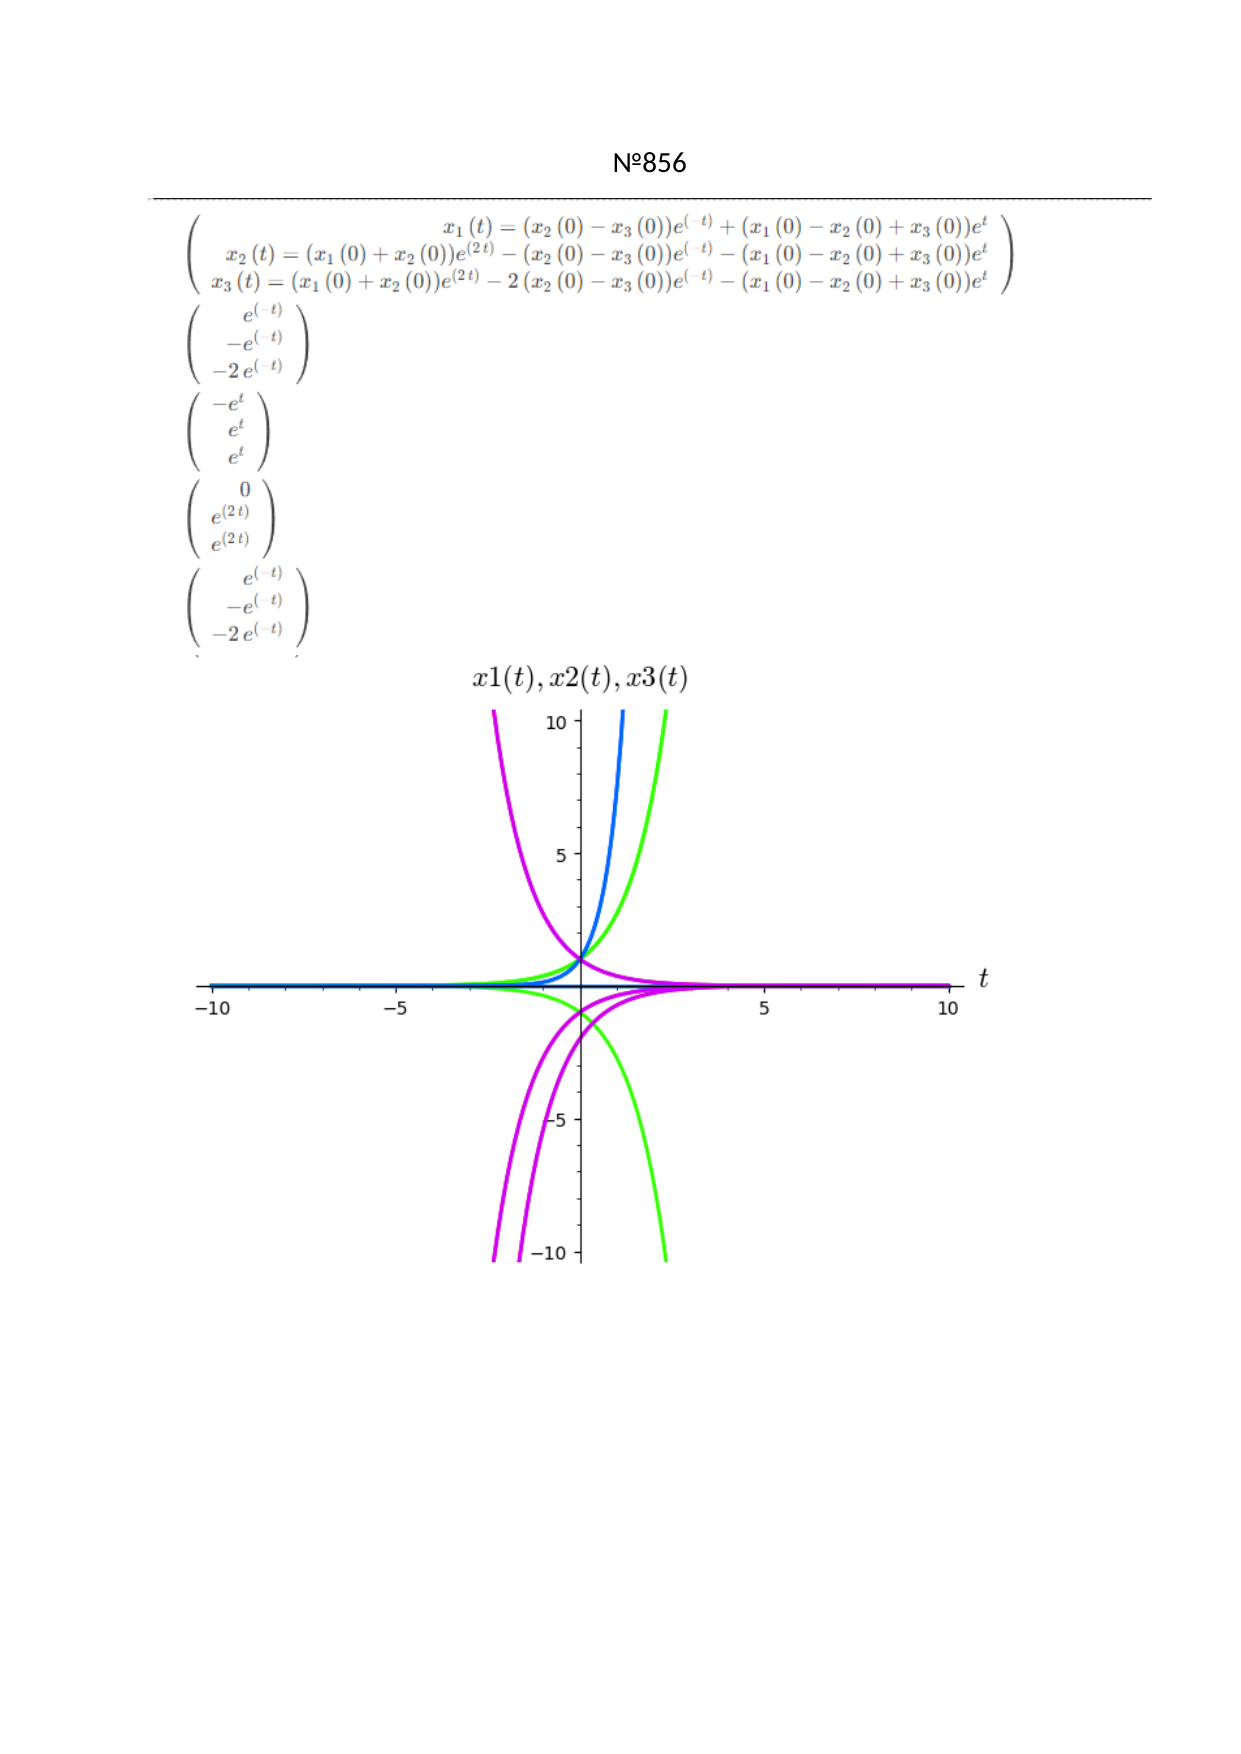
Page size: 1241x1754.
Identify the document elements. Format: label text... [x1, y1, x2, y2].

text №856 [148, 144, 1152, 179]
picture [147, 198, 1152, 654]
picture [147, 655, 1152, 1278]
